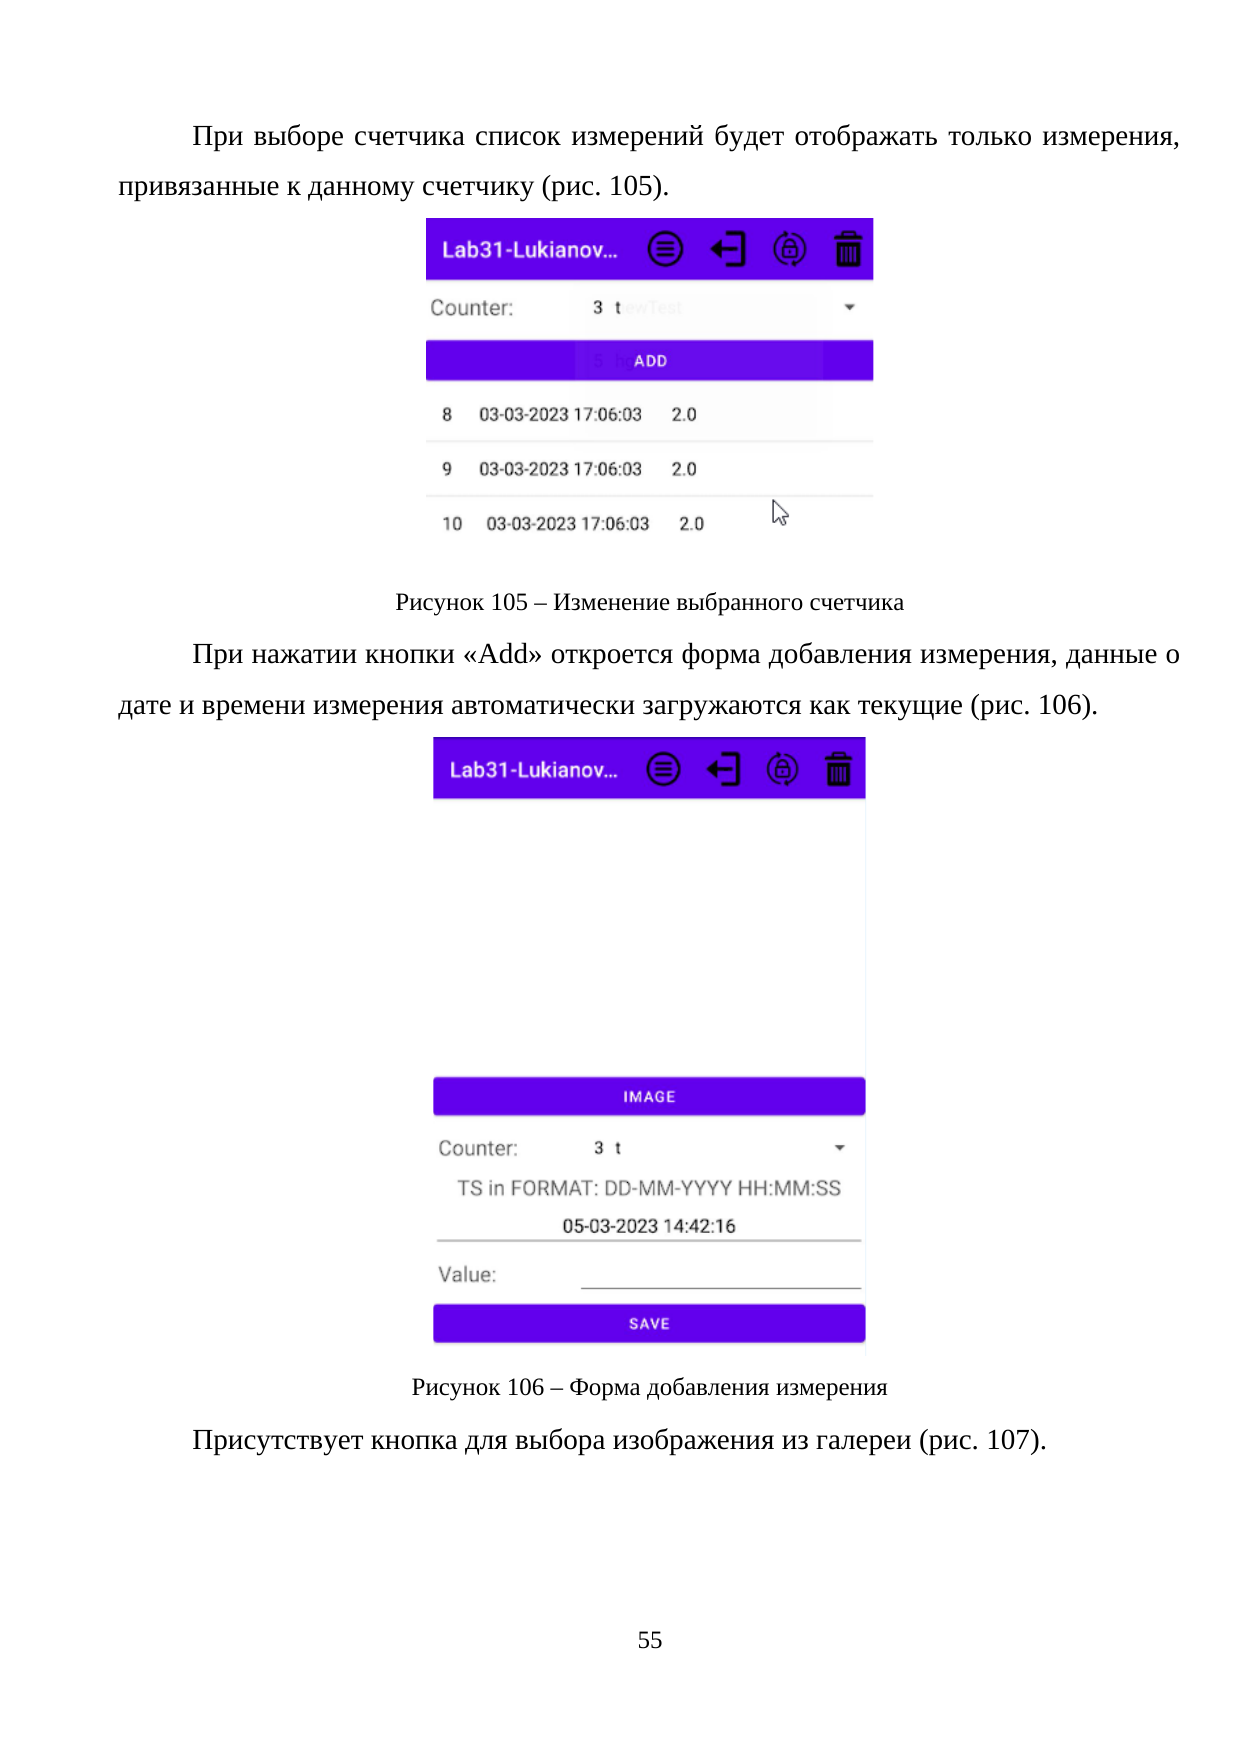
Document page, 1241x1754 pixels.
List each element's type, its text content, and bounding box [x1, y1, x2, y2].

text Присутствует кнопка для выбора изображения из галереи (рис. 107). [118, 1422, 1181, 1456]
picture [433, 737, 867, 1356]
text При выборе счетчика список измерений будет отображать только измерения, привязанные к данному счетчику (рис. 105). [118, 118, 1181, 202]
text При нажатии кнопки «Add» откроется форма добавления измерения, данные о дате и времени измерения автоматически загружаются как текущие (рис. 106). [118, 637, 1181, 721]
text Рисунок 106 – Форма добавления измерения [118, 1372, 1181, 1401]
text Рисунок 105 – Изменение выбранного счетчика [118, 587, 1181, 616]
picture [426, 218, 874, 571]
